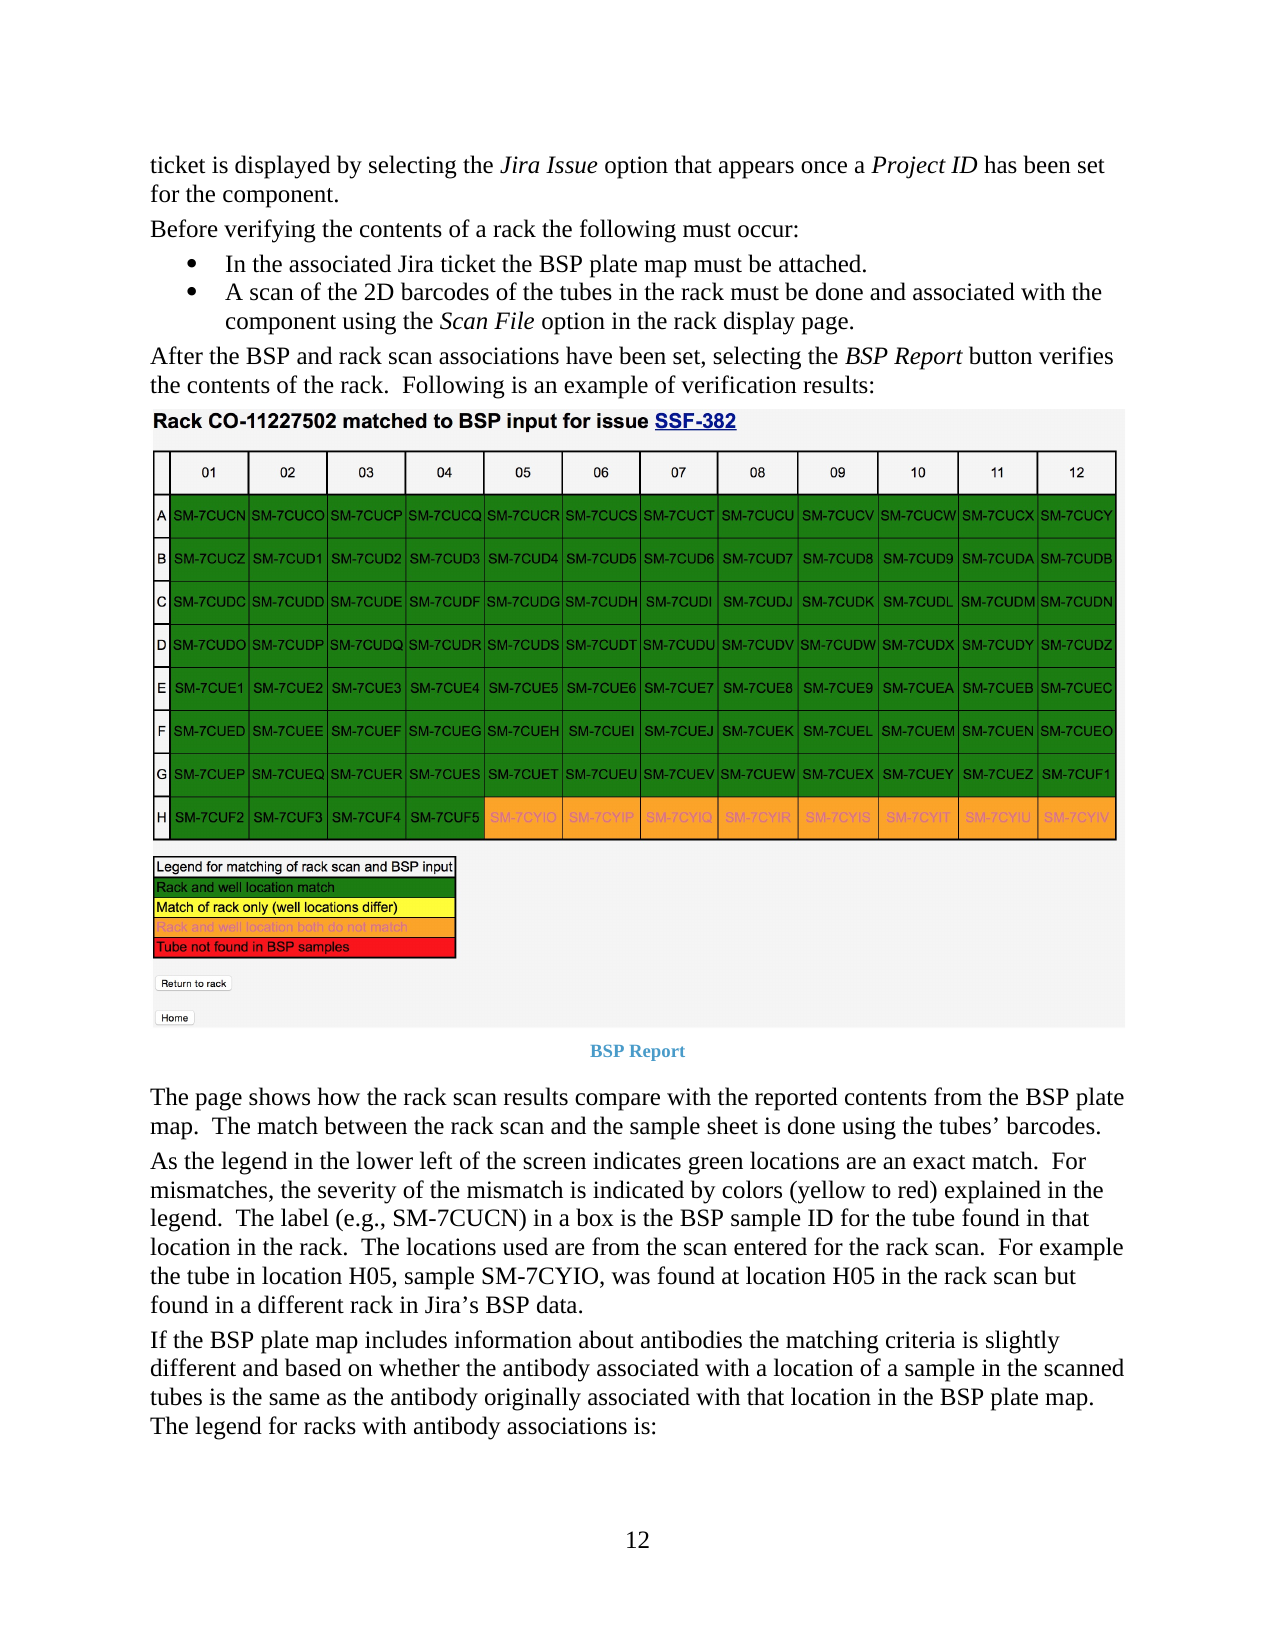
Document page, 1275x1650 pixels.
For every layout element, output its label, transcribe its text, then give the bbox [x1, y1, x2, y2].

list A scan of the 2D barcodes of the tubes in the rack must be done and associated with the component using the Scan File option in the rack display page. [187, 277, 1125, 335]
text BSP Report [150, 1040, 1125, 1061]
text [150, 150, 1125, 207]
text Before verifying the contents of a rack the following must occur: [150, 214, 1125, 242]
text If the BSP plate map includes information about antibodies the matching criteria is slightly different and based on whether the antibody associated with a location of a sample in the scanned tubes is the same as the antibody originally associated with that location in the BSP plate map. The legend for racks with antibody associations is: [150, 1325, 1125, 1440]
list In the associated Jira ticket the BSP plate map must be attached. [187, 249, 1125, 277]
text As the legend in the lower left of the screen indicates green locations are an exact match. For mismatches, the severity of the mismatch is indicated by colors (yellow to red) explained in the legend. The label (e.g., SM-7CUCN) in a box is the BSP sample ID for the tube found in that location in the rack. The locations used are from the scan entered for the rack scan. For example the tube in location H05, sample SM-7CYIO, was found at location H05 in the rack scan but found in a different rack in Jira’s BSP data. [150, 1146, 1125, 1318]
text The page shows how the rack scan results compare with the reported contents from the BSP plate map. The match between the rack scan and the sample sheet is done using the tubes’ barcodes. [150, 1082, 1125, 1140]
picture [150, 409, 1125, 1029]
text After the BSP and rack scan associations have been set, selecting the BSP Report button verifies the contents of the rack. Following is an example of verification results: [150, 341, 1125, 399]
